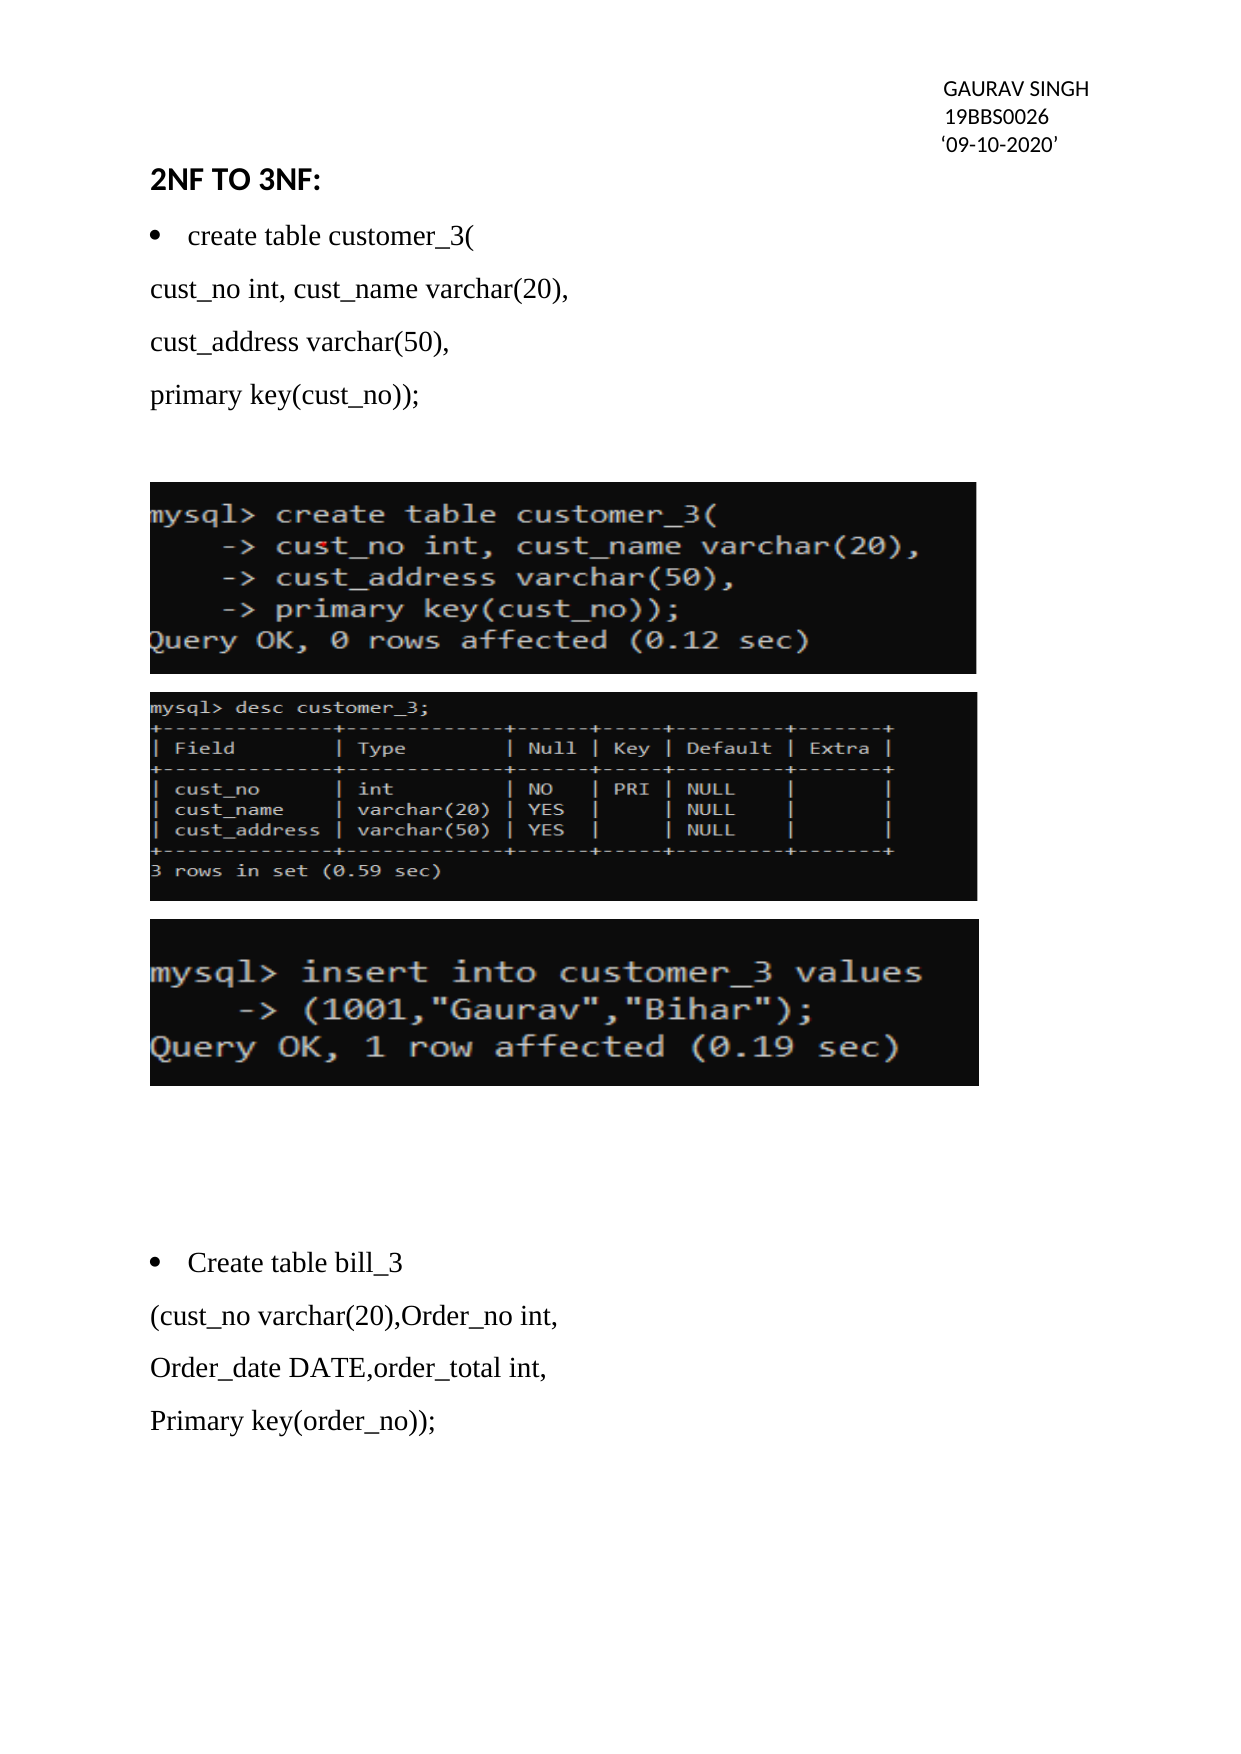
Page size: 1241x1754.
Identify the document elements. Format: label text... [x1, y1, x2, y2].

text cust_address varchar(50), [150, 324, 1090, 358]
text (cust_no varchar(20),Order_no int, [150, 1298, 1090, 1331]
text Primary key(order_no)); [150, 1403, 1090, 1437]
text 2NF TO 3NF: [150, 158, 1090, 198]
list Create table bill_3 [150, 1245, 1090, 1278]
picture [150, 919, 979, 1086]
text cust_no int, cust_name varchar(20), [150, 271, 1090, 305]
text Order_date DATE,order_total int, [150, 1351, 1090, 1384]
picture [150, 692, 978, 901]
picture [150, 482, 977, 674]
text primary key(cust_no)); [150, 377, 1090, 411]
list create table customer_3( [150, 218, 1090, 252]
